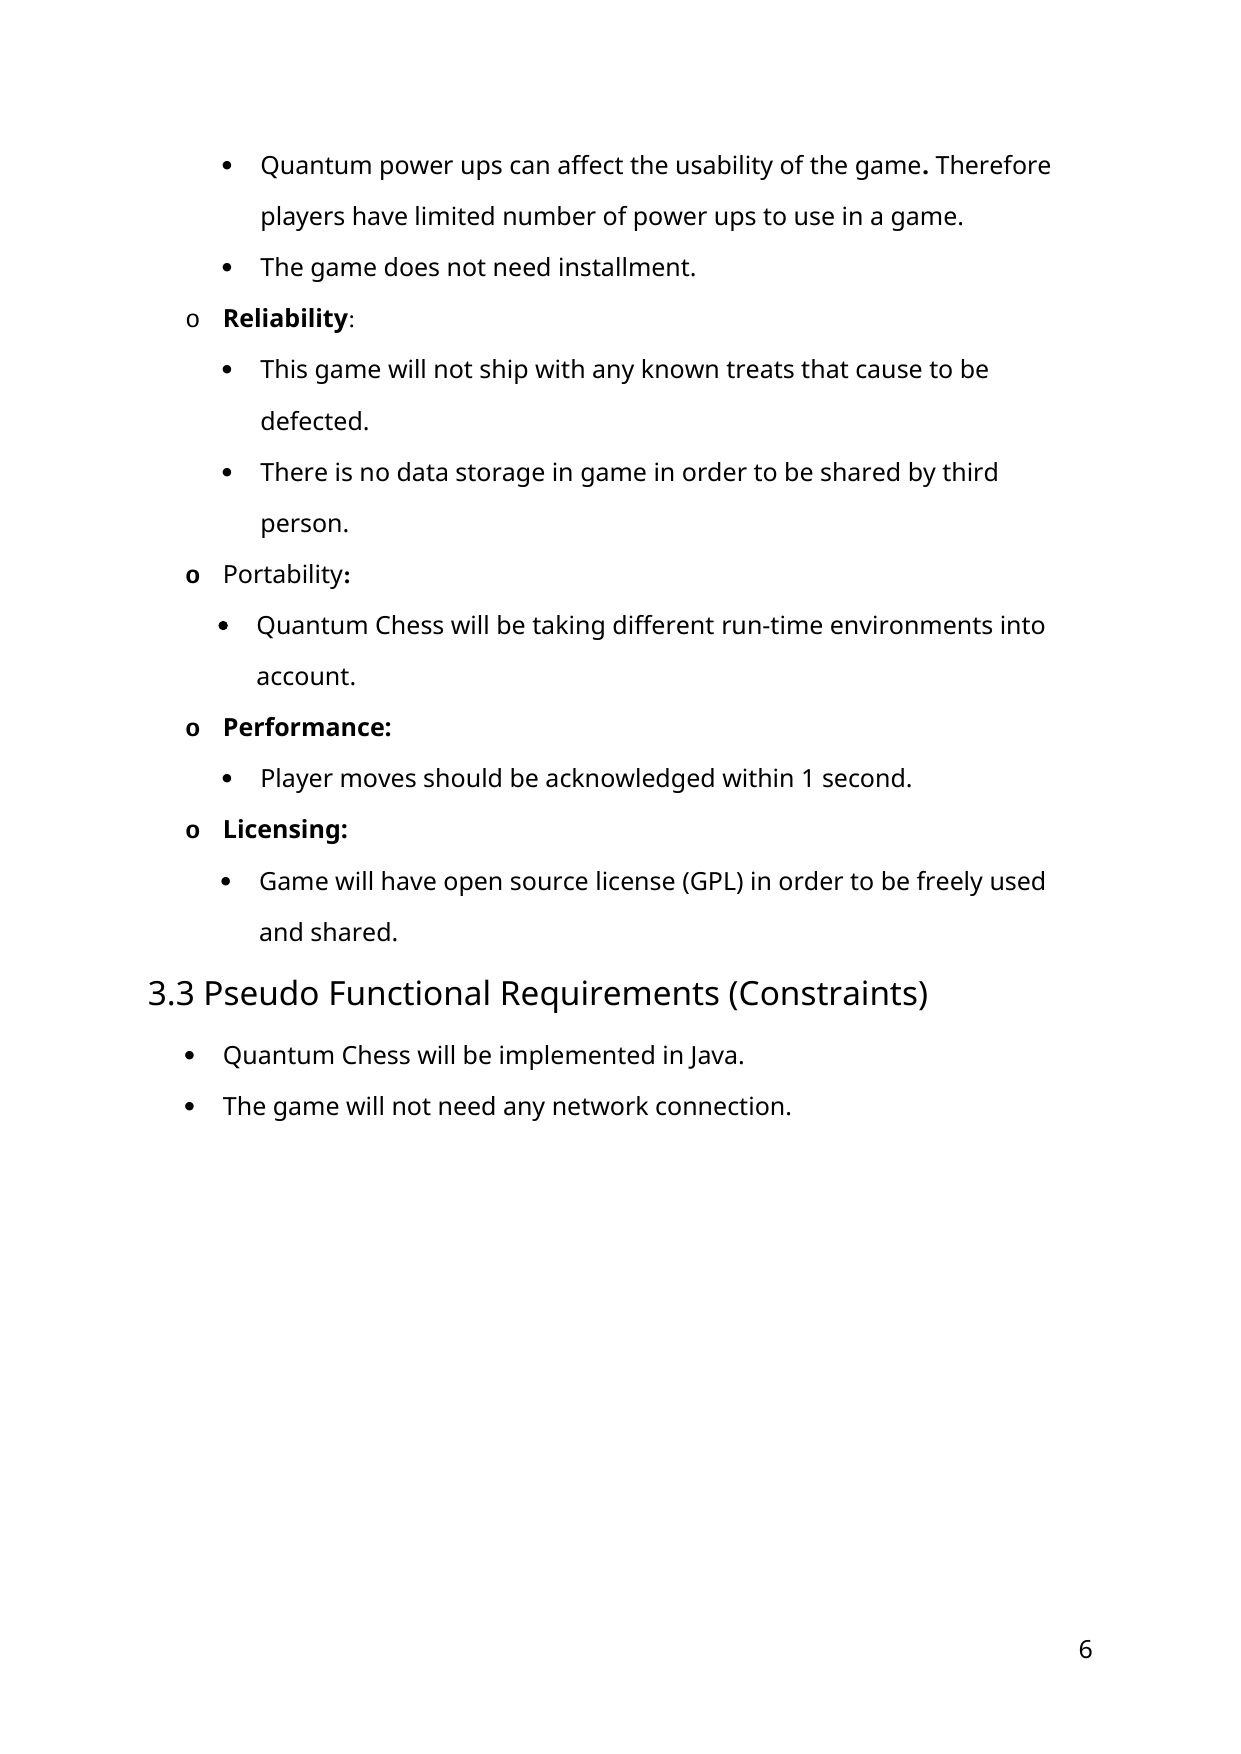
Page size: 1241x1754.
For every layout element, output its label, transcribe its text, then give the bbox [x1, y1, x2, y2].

list The game will not need any network connection. [185, 1089, 1093, 1123]
list Portability: [185, 556, 1093, 591]
list Quantum Chess will be taking different run-time environments into account. [219, 608, 1093, 693]
list There is no data storage in game in order to be shared by third person. [223, 454, 1093, 539]
list The game does not need installment. [223, 250, 1093, 284]
list Performance: [185, 710, 1093, 744]
list Quantum Chess will be implemented in Java. [185, 1038, 1093, 1072]
list Game will have open source license (GPL) in order to be freely used and shared. [221, 863, 1093, 948]
list Player moves should be acknowledged within 1 second. [223, 761, 1093, 795]
list Licensing: [185, 812, 1093, 846]
list Reliability: [185, 301, 1093, 335]
list This game will not ship with any known treats that cause to be defected. [223, 352, 1093, 437]
list Quantum power ups can affect the usability of the game. Therefore players have limited number of power ups to use in a game. [223, 148, 1093, 233]
subtitle 3.3 Pseudo Functional Requirements (Constraints) [148, 970, 1093, 1015]
